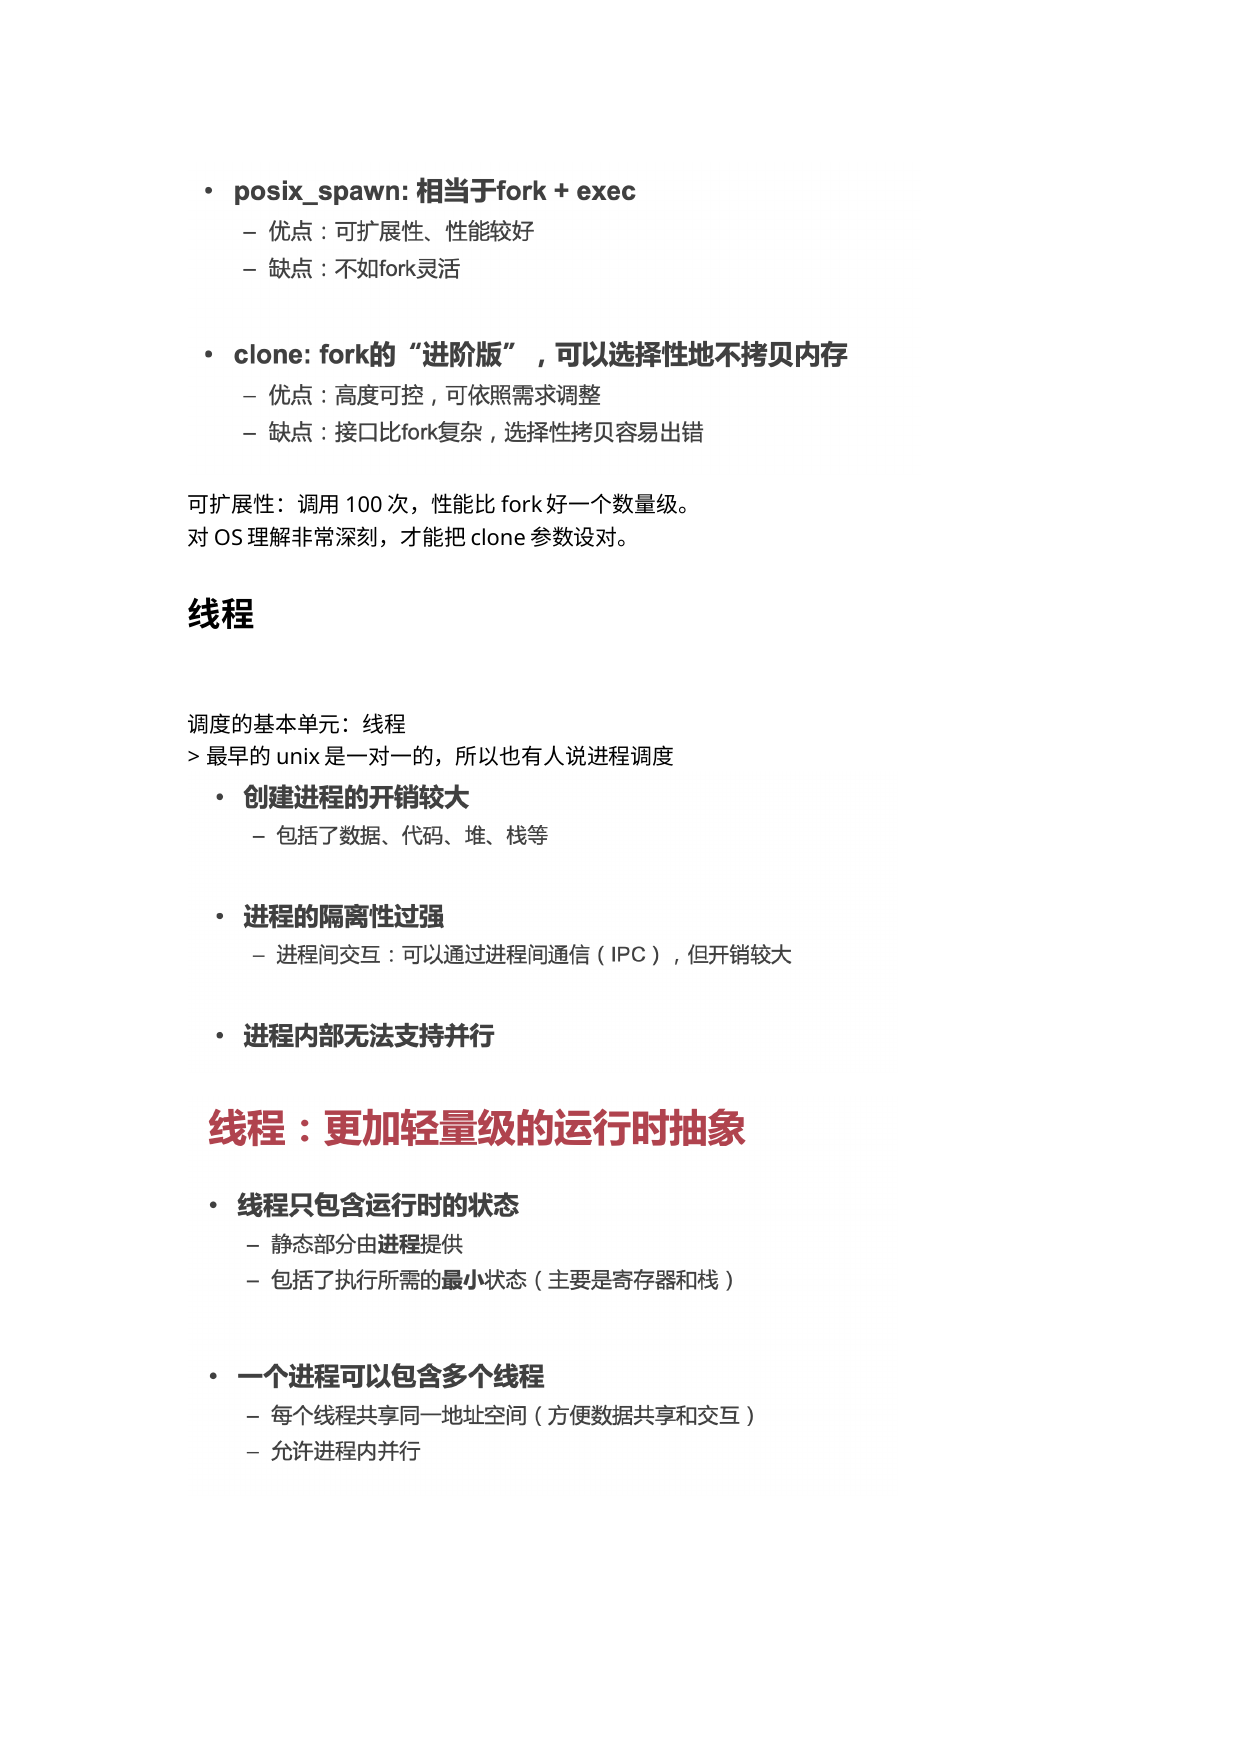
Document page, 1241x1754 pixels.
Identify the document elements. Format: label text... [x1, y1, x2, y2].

picture [187, 1096, 898, 1496]
text 可扩展性：调用100次，性能比fork好一个数量级。 [187, 487, 1053, 519]
text > 最早的unix是一对一的，所以也有人说进程调度 [187, 739, 1053, 771]
picture [187, 771, 898, 1073]
text 调度的基本单元：线程 [187, 706, 1053, 739]
picture [187, 162, 922, 475]
text 对OS理解非常深刻，才能把clone参数设对。 [187, 519, 1053, 552]
subtitle 线程 [187, 579, 1053, 644]
